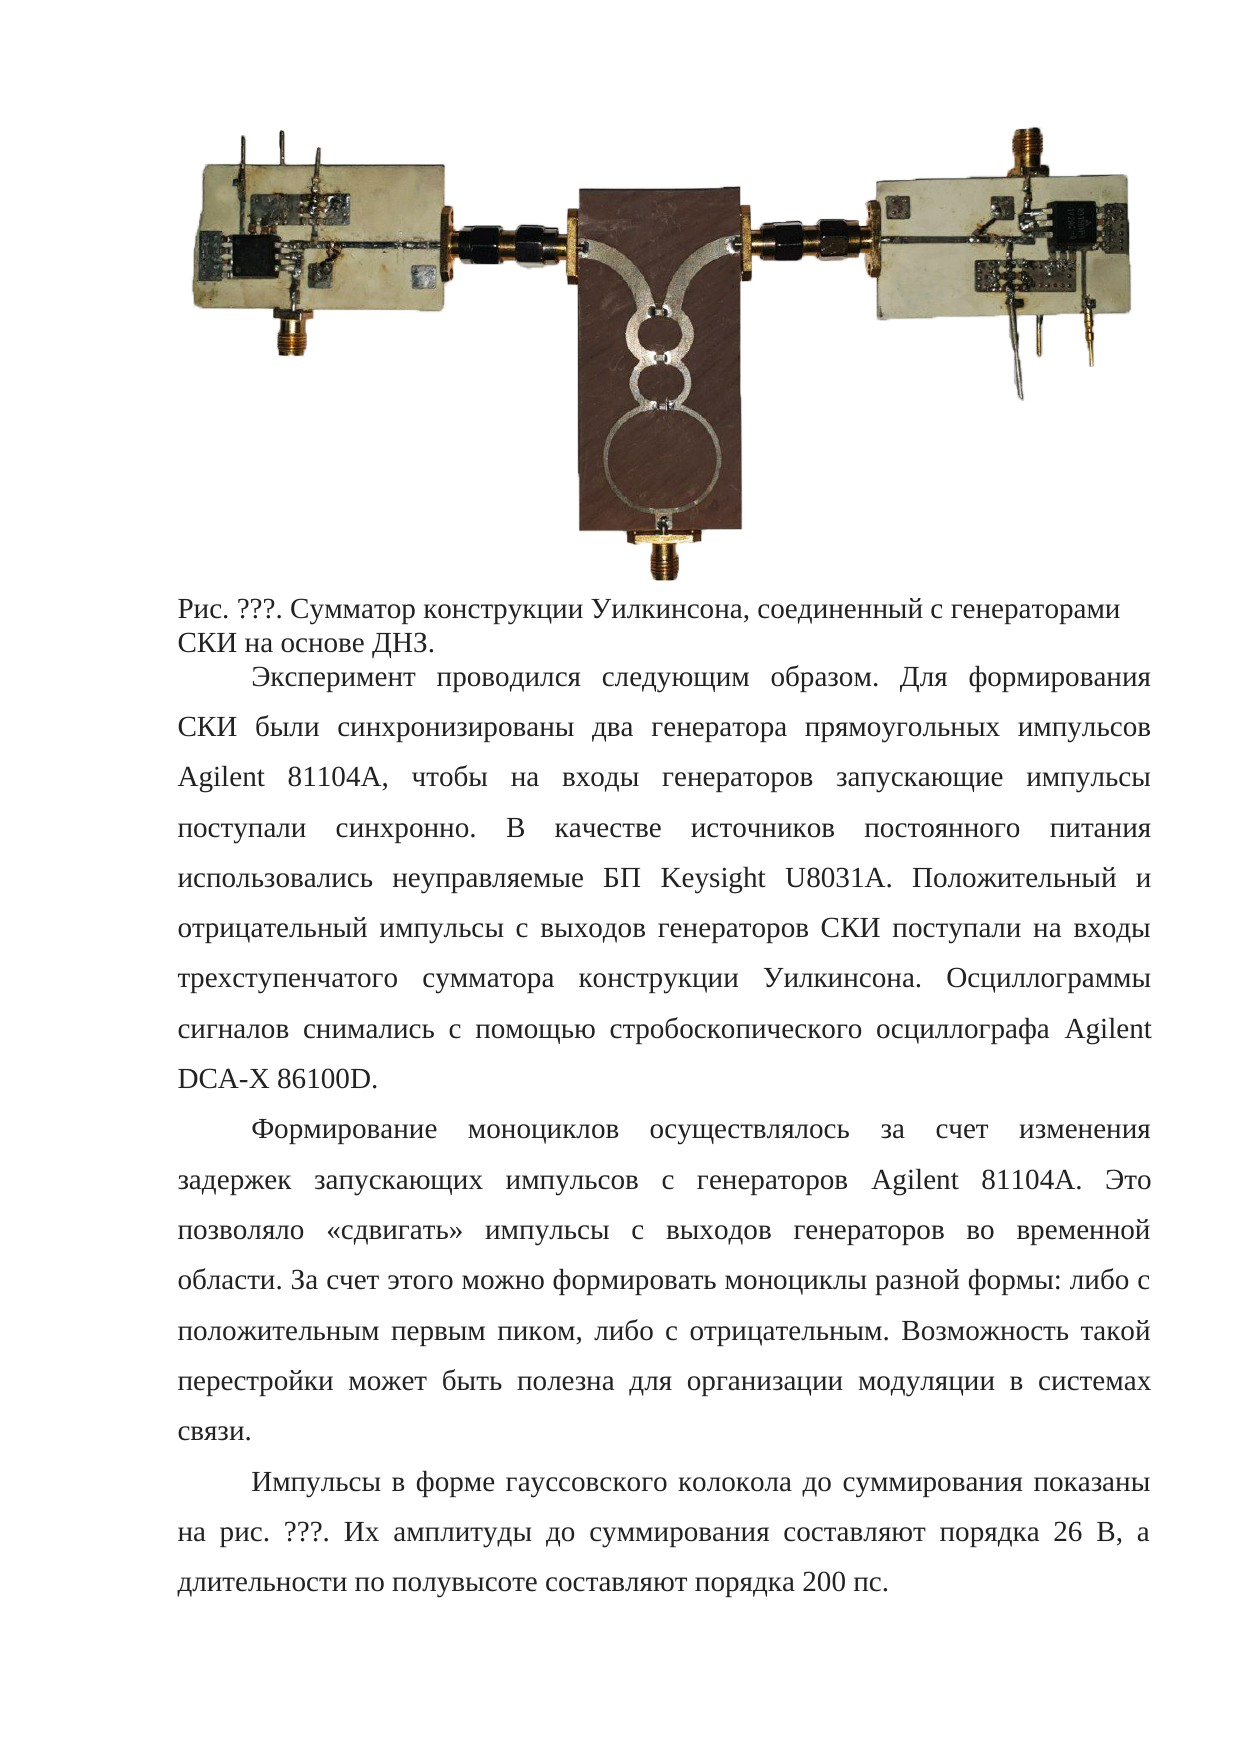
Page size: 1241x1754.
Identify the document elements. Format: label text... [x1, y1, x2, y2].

picture [177, 118, 1152, 592]
text Формирование моноциклов осуществлялось за счет изменения задержек запускающих импульсов с генераторов Agilent 81104A. Это позволяло «сдвигать» импульсы с выходов генераторов во временной области. За счет этого можно формировать моноциклы разной формы: либо с положительным первым пиком, либо с отрицательным. Возможность такой перестройки может быть полезна для организации модуляции в системах связи. [177, 1112, 1152, 1447]
text Импульсы в форме гауссовского колокола до суммирования показаны на рис. ???. Их амплитуды до суммирования составляют порядка 26 В, а длительности по полувысоте составляют порядка 200 пс. [177, 1464, 1152, 1598]
text Рис. ???. Сумматор конструкции Уилкинсона, соединенный с генераторами СКИ на основе ДНЗ. [177, 592, 1152, 659]
text Эксперимент проводился следующим образом. Для формирования СКИ были синхронизированы два генератора прямоугольных импульсов Agilent 81104A, чтобы на входы генераторов запускающие импульсы поступали синхронно. В качестве источников постоянного питания использовались неуправляемые БП Keysight U8031A. Положительный и отрицательный импульсы с выходов генераторов СКИ поступали на входы трехступенчатого сумматора конструкции Уилкинсона. Осциллограммы сигналов снимались с помощью стробоскопического осциллографа Agilent DCA-X 86100D. [177, 659, 1152, 1095]
